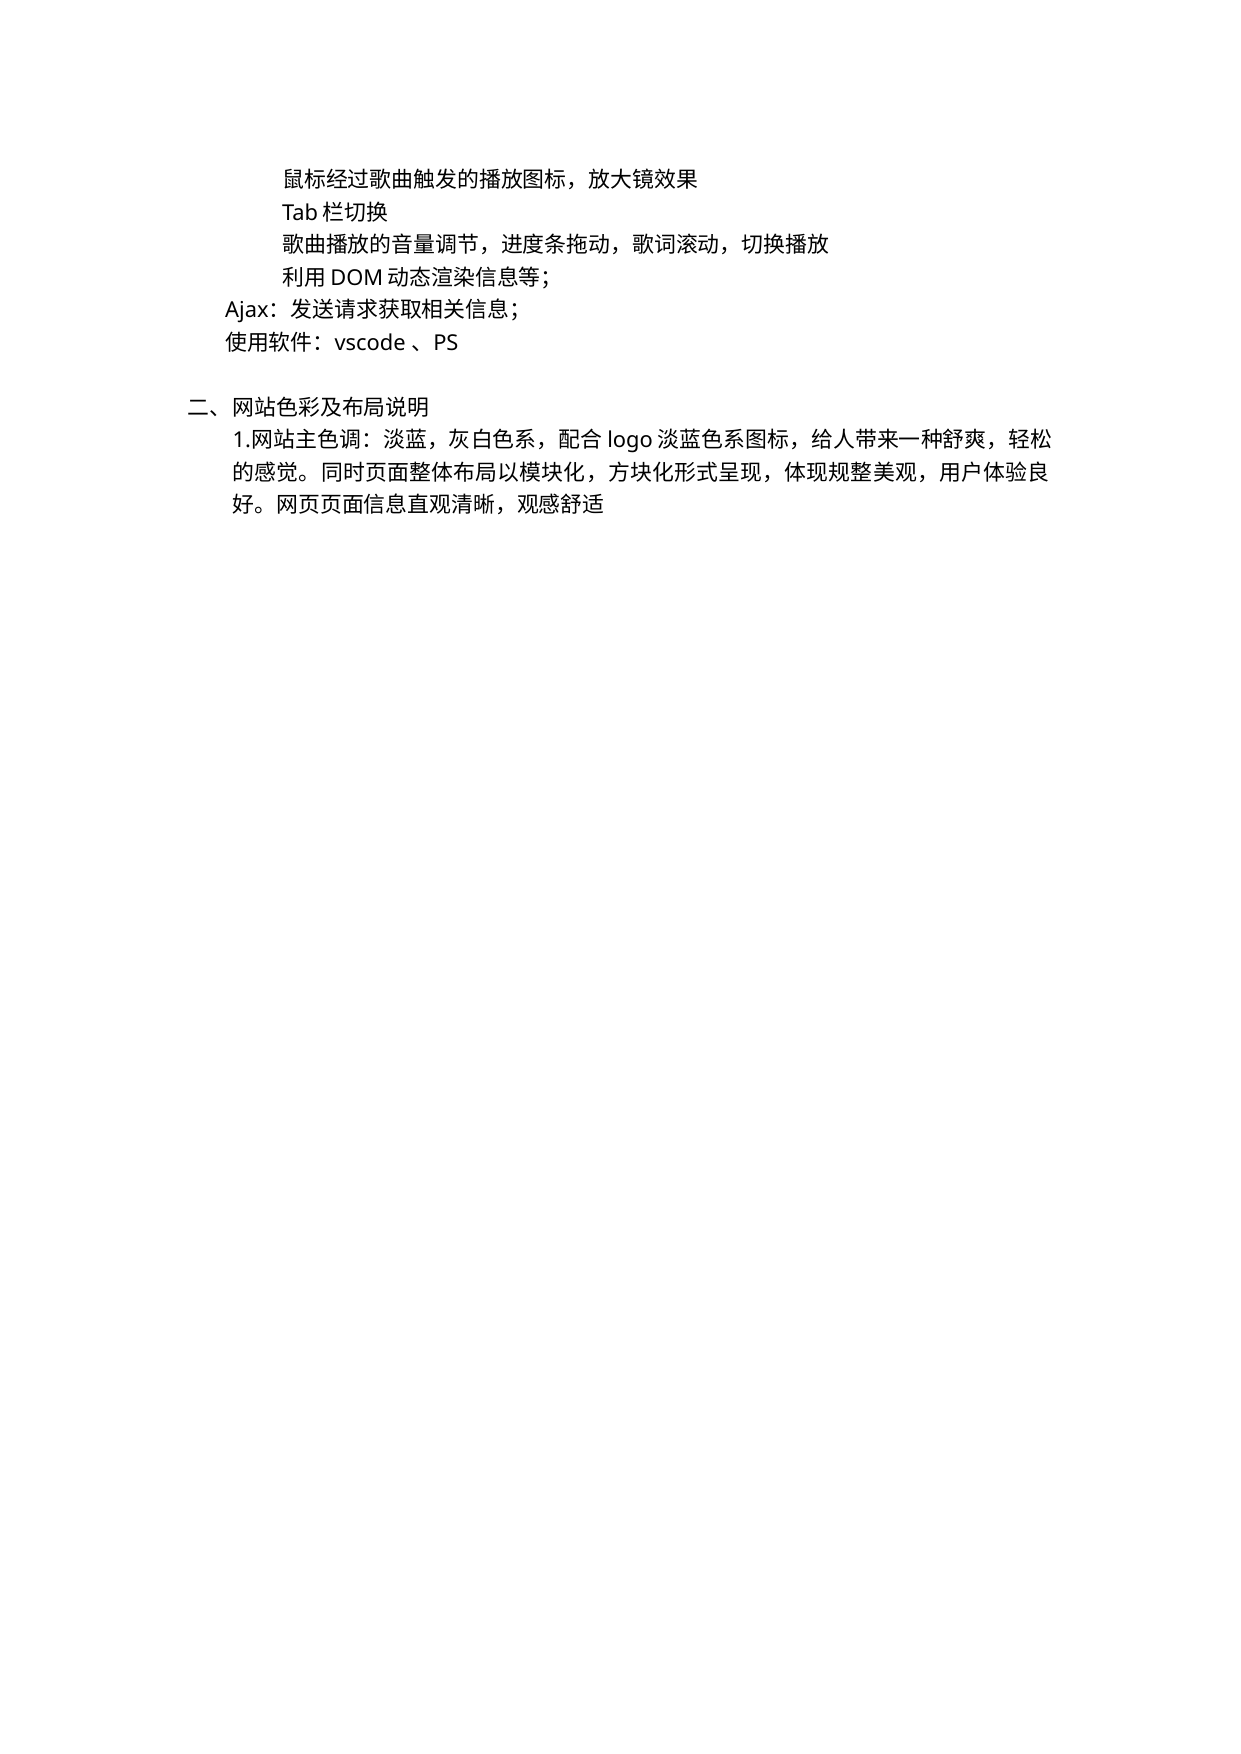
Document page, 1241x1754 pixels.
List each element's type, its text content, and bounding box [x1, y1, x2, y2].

list 歌曲播放的音量调节，进度条拖动，歌词滚动，切换播放 [225, 227, 1053, 259]
list Tab栏切换 [225, 194, 1053, 227]
list Ajax：发送请求获取相关信息； [225, 292, 1053, 324]
list 使用软件：vscode 、PS [225, 324, 1053, 357]
list 鼠标经过歌曲触发的播放图标，放大镜效果 [225, 162, 1053, 194]
list 网站色彩及布局说明 [187, 389, 1053, 422]
list 1.网站主色调：淡蓝，灰白色系，配合logo淡蓝色系图标，给人带来一种舒爽，轻松的感觉。同时页面整体布局以模块化，方块化形式呈现，体现规整美观，用户体验良好。网页页面信息直观清晰，观感舒适 [232, 422, 1053, 519]
list 利用DOM动态渲染信息等； [225, 259, 1053, 292]
